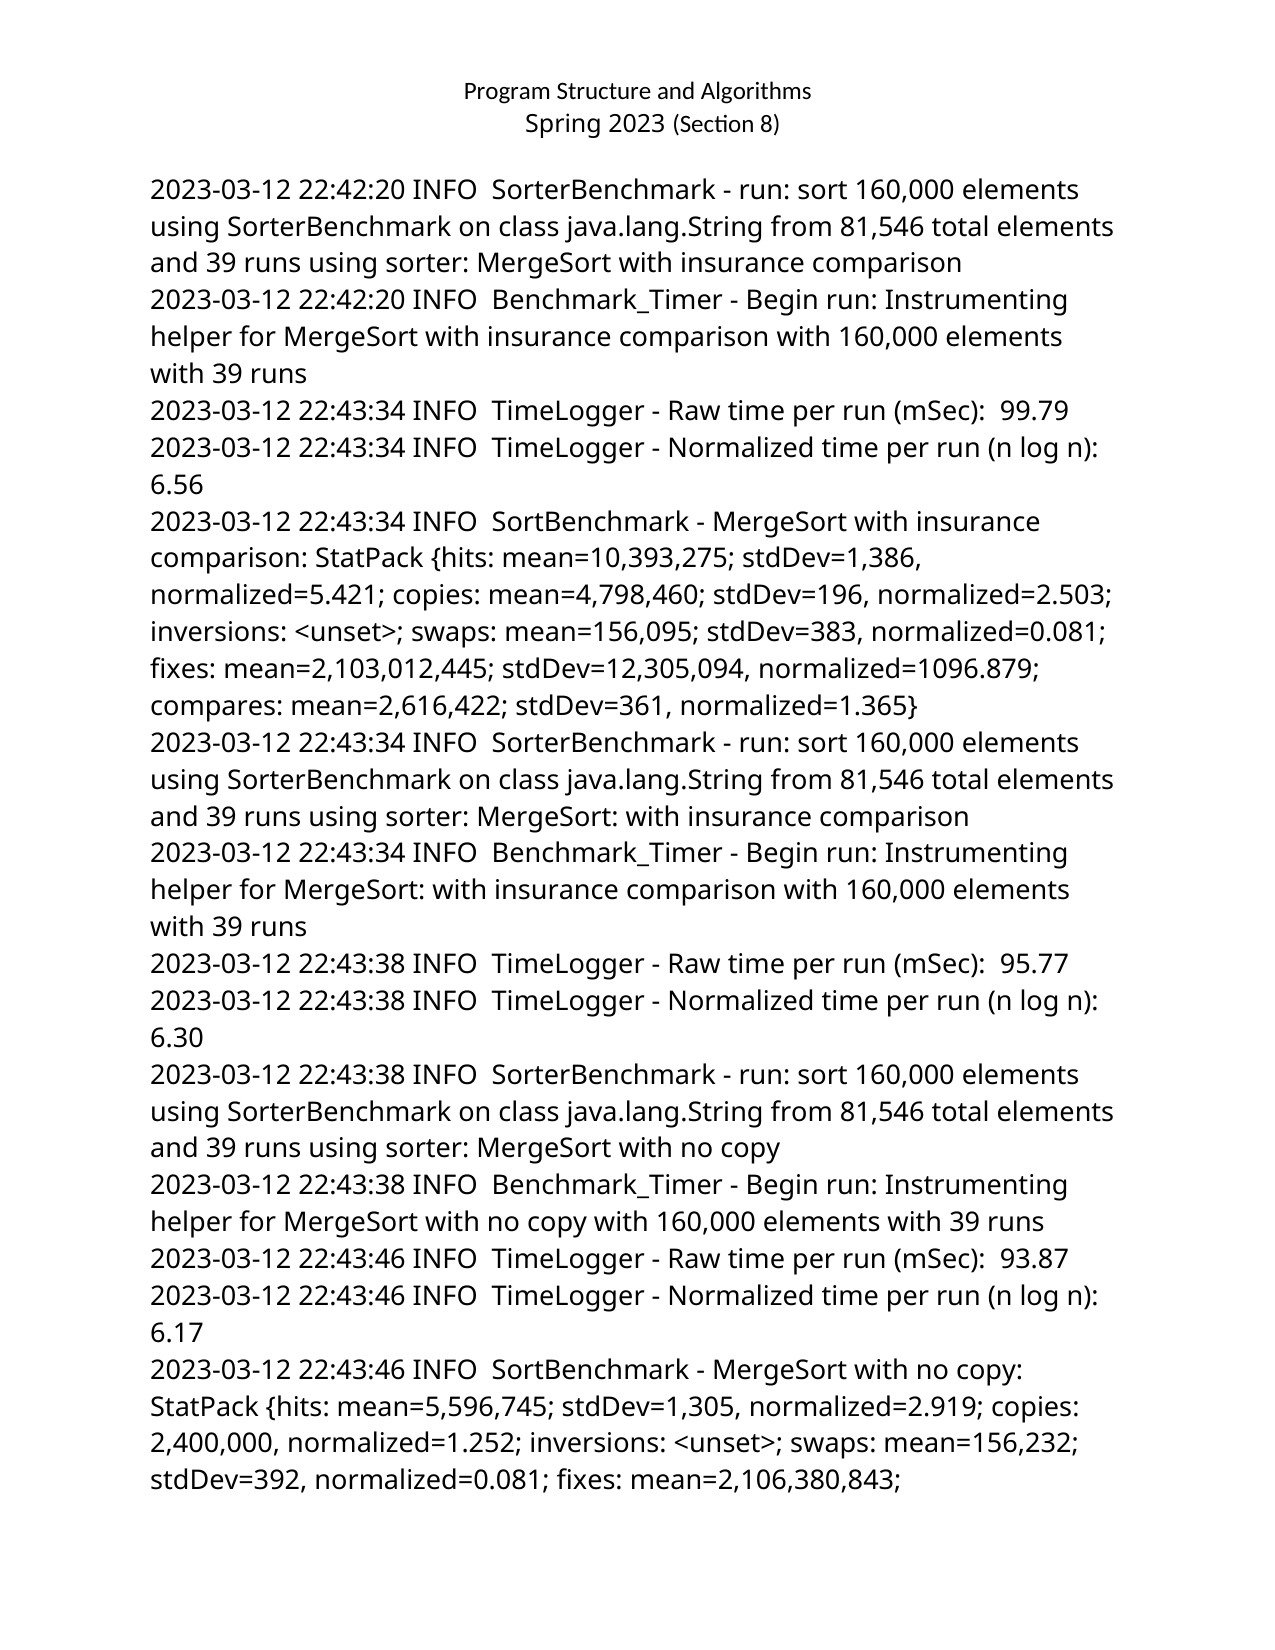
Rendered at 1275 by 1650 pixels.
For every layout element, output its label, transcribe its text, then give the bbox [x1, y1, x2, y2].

text 2023-03-12 22:43:38 INFO TimeLogger - Raw time per run (mSec): 95.77 [150, 944, 1125, 981]
text 2023-03-12 22:43:34 INFO TimeLogger - Raw time per run (mSec): 99.79 [150, 391, 1125, 428]
text 2023-03-12 22:43:46 INFO TimeLogger - Normalized time per run (n log n): 6.17 [150, 1276, 1125, 1350]
text 2023-03-12 22:43:34 INFO SorterBenchmark - run: sort 160,000 elements using SorterBenchmark on class java.lang.String from 81,546 total elements and 39 runs using sorter: MergeSort: with insurance comparison [150, 723, 1125, 834]
text 2023-03-12 22:43:34 INFO SortBenchmark - MergeSort with insurance comparison: StatPack {hits: mean=10,393,275; stdDev=1,386, normalized=5.421; copies: mean=4,798,460; stdDev=196, normalized=2.503; inversions: <unset>; swaps: mean=156,095; stdDev=383, normalized=0.081; fixes: mean=2,103,012,445; stdDev=12,305,094, normalized=1096.879; compares: mean=2,616,422; stdDev=361, normalized=1.365} [150, 502, 1125, 723]
text 2023-03-12 22:42:20 INFO SorterBenchmark - run: sort 160,000 elements using SorterBenchmark on class java.lang.String from 81,546 total elements and 39 runs using sorter: MergeSort with insurance comparison [150, 170, 1125, 281]
text 2023-03-12 22:43:38 INFO Benchmark_Timer - Begin run: Instrumenting helper for MergeSort with no copy with 160,000 elements with 39 runs [150, 1166, 1125, 1239]
text 2023-03-12 22:42:20 INFO Benchmark_Timer - Begin run: Instrumenting helper for MergeSort with insurance comparison with 160,000 elements with 39 runs [150, 281, 1125, 391]
text 2023-03-12 22:43:38 INFO TimeLogger - Normalized time per run (n log n): 6.30 [150, 981, 1125, 1055]
text 2023-03-12 22:43:34 INFO Benchmark_Timer - Begin run: Instrumenting helper for MergeSort: with insurance comparison with 160,000 elements with 39 runs [150, 834, 1125, 944]
text 2023-03-12 22:43:46 INFO TimeLogger - Raw time per run (mSec): 93.87 [150, 1239, 1125, 1276]
text 2023-03-12 22:43:34 INFO TimeLogger - Normalized time per run (n log n): 6.56 [150, 428, 1125, 502]
text 2023-03-12 22:43:38 INFO SorterBenchmark - run: sort 160,000 elements using SorterBenchmark on class java.lang.String from 81,546 total elements and 39 runs using sorter: MergeSort with no copy [150, 1055, 1125, 1166]
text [150, 1350, 1125, 1498]
